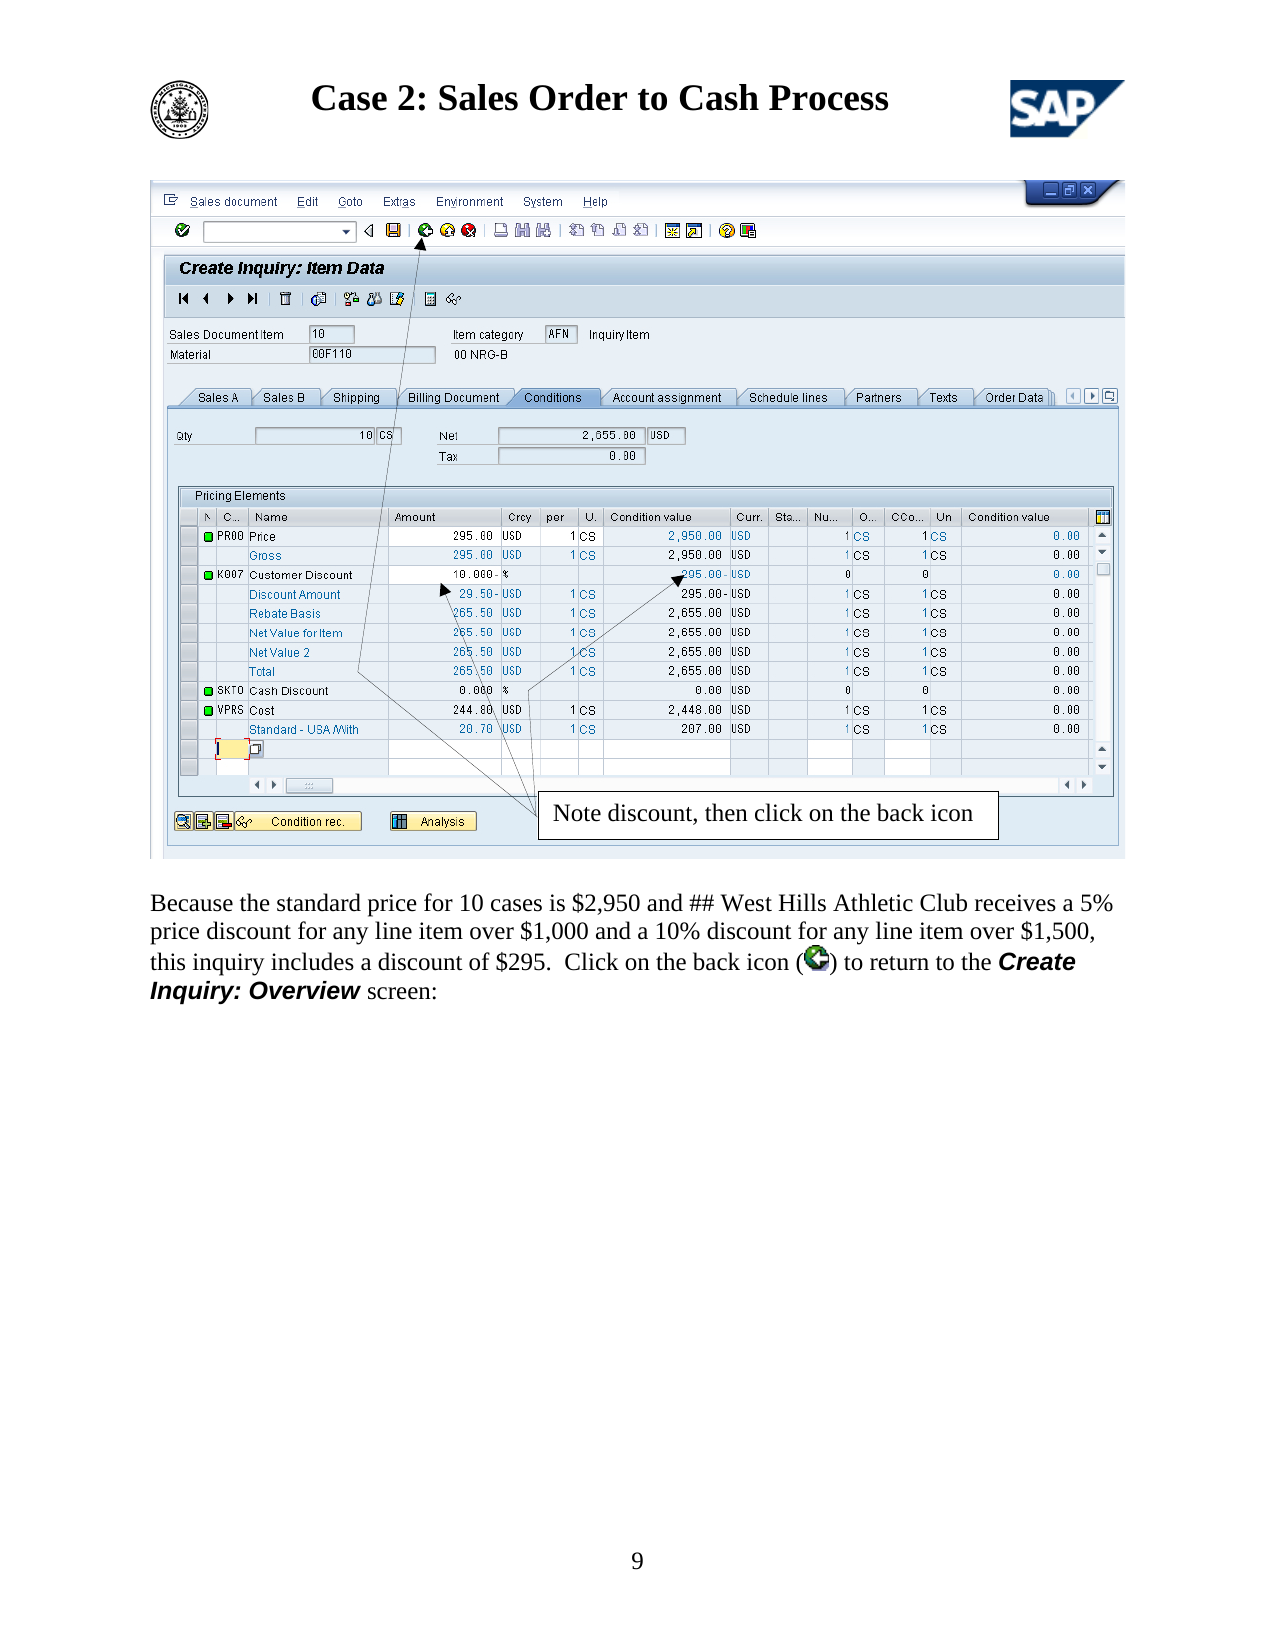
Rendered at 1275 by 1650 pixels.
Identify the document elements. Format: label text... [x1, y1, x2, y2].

picture [150, 80, 209, 139]
text Because the standard price for 10 cases is $2,950 and ## West Hills Athletic Club receives a 5% price discount for any line item over $1,000 and a 10% discount for any line item over $1,500, this inquiry includes a discount of $295. Click on the back icon () to return to the Create Inquiry: Overview screen: [150, 888, 1125, 1004]
picture [804, 945, 829, 971]
picture [150, 180, 1125, 859]
picture [1010, 80, 1125, 139]
